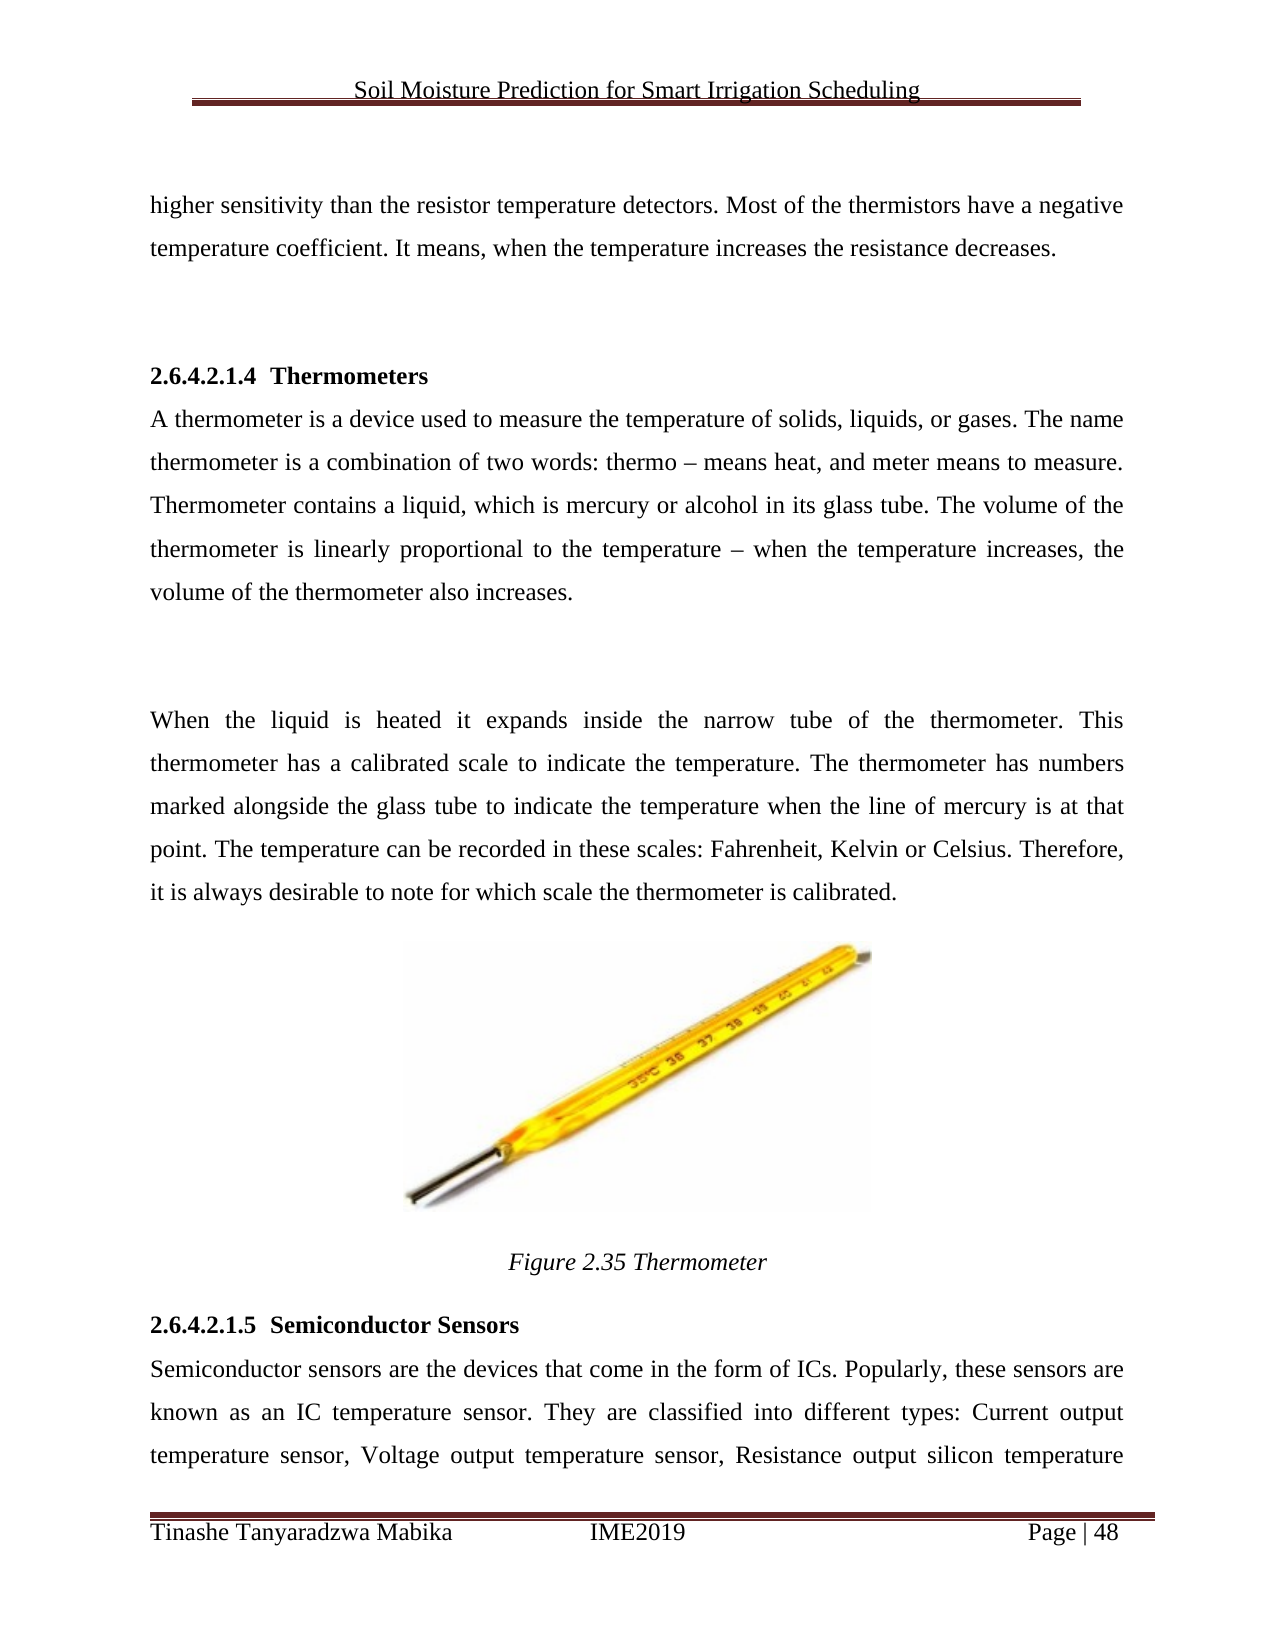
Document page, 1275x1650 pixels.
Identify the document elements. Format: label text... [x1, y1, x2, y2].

picture [403, 941, 872, 1212]
subtitle Thermometers [150, 361, 1125, 390]
subtitle Semiconductor Sensors [150, 1311, 1125, 1339]
text A thermometer is a device used to measure the temperature of solids, liquids, or gases. The name thermometer is a combination of two words: thermo – means heat, and meter means to measure. Thermometer contains a liquid, which is mercury or alcohol in its glass tube. The volume of the thermometer is linearly proportional to the temperature – when the temperature increases, the volume of the thermometer also increases. [150, 404, 1125, 606]
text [150, 190, 1125, 262]
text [150, 1354, 1125, 1469]
text When the liquid is heated it expands inside the narrow tube of the thermometer. This thermometer has a calibrated scale to indicate the temperature. The thermometer has numbers marked alongside the glass tube to indicate the temperature when the line of mercury is at that point. The temperature can be recorded in these scales: Fahrenheit, Kelvin or Celsius. Therefore, it is always desirable to note for which scale the thermometer is calibrated. [150, 705, 1125, 906]
